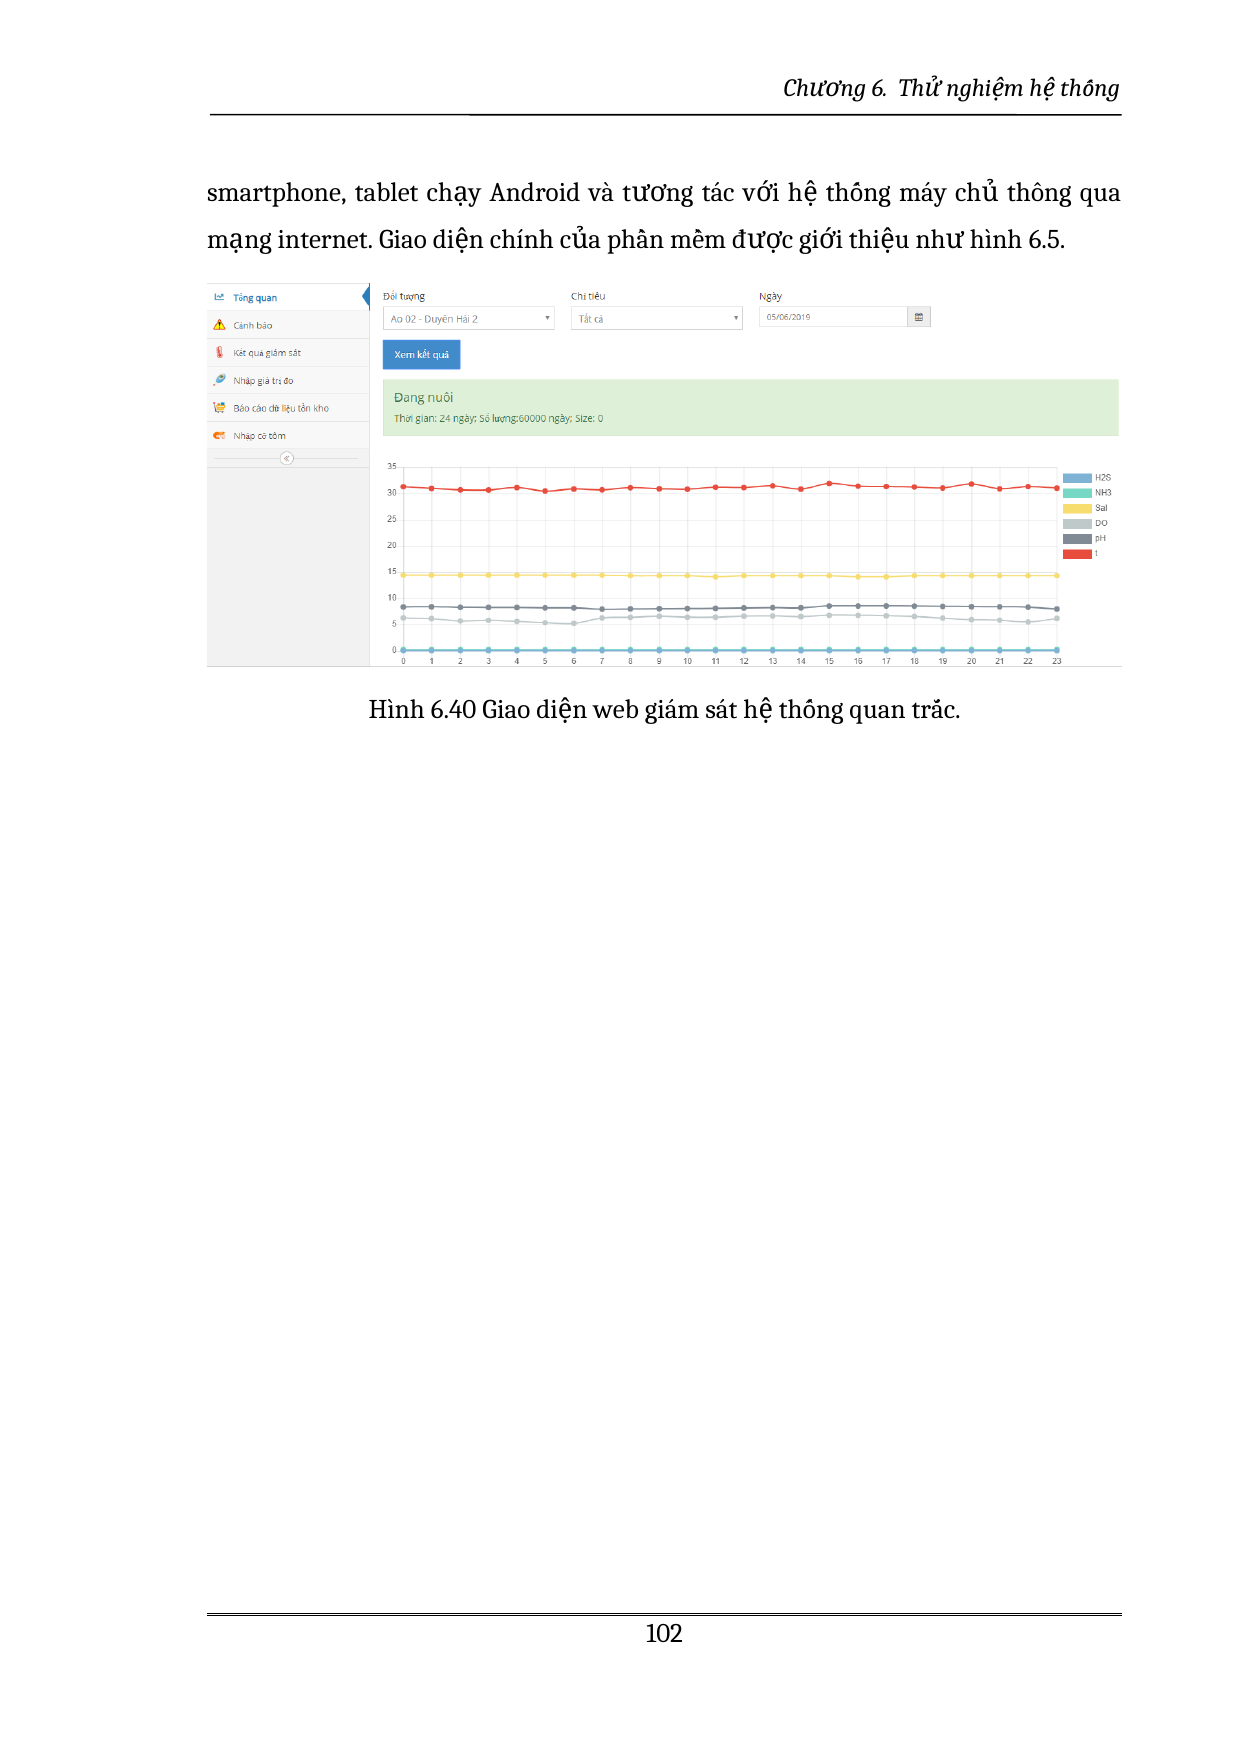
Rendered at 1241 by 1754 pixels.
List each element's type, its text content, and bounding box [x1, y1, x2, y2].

picture [206, 283, 1123, 667]
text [207, 177, 1122, 255]
